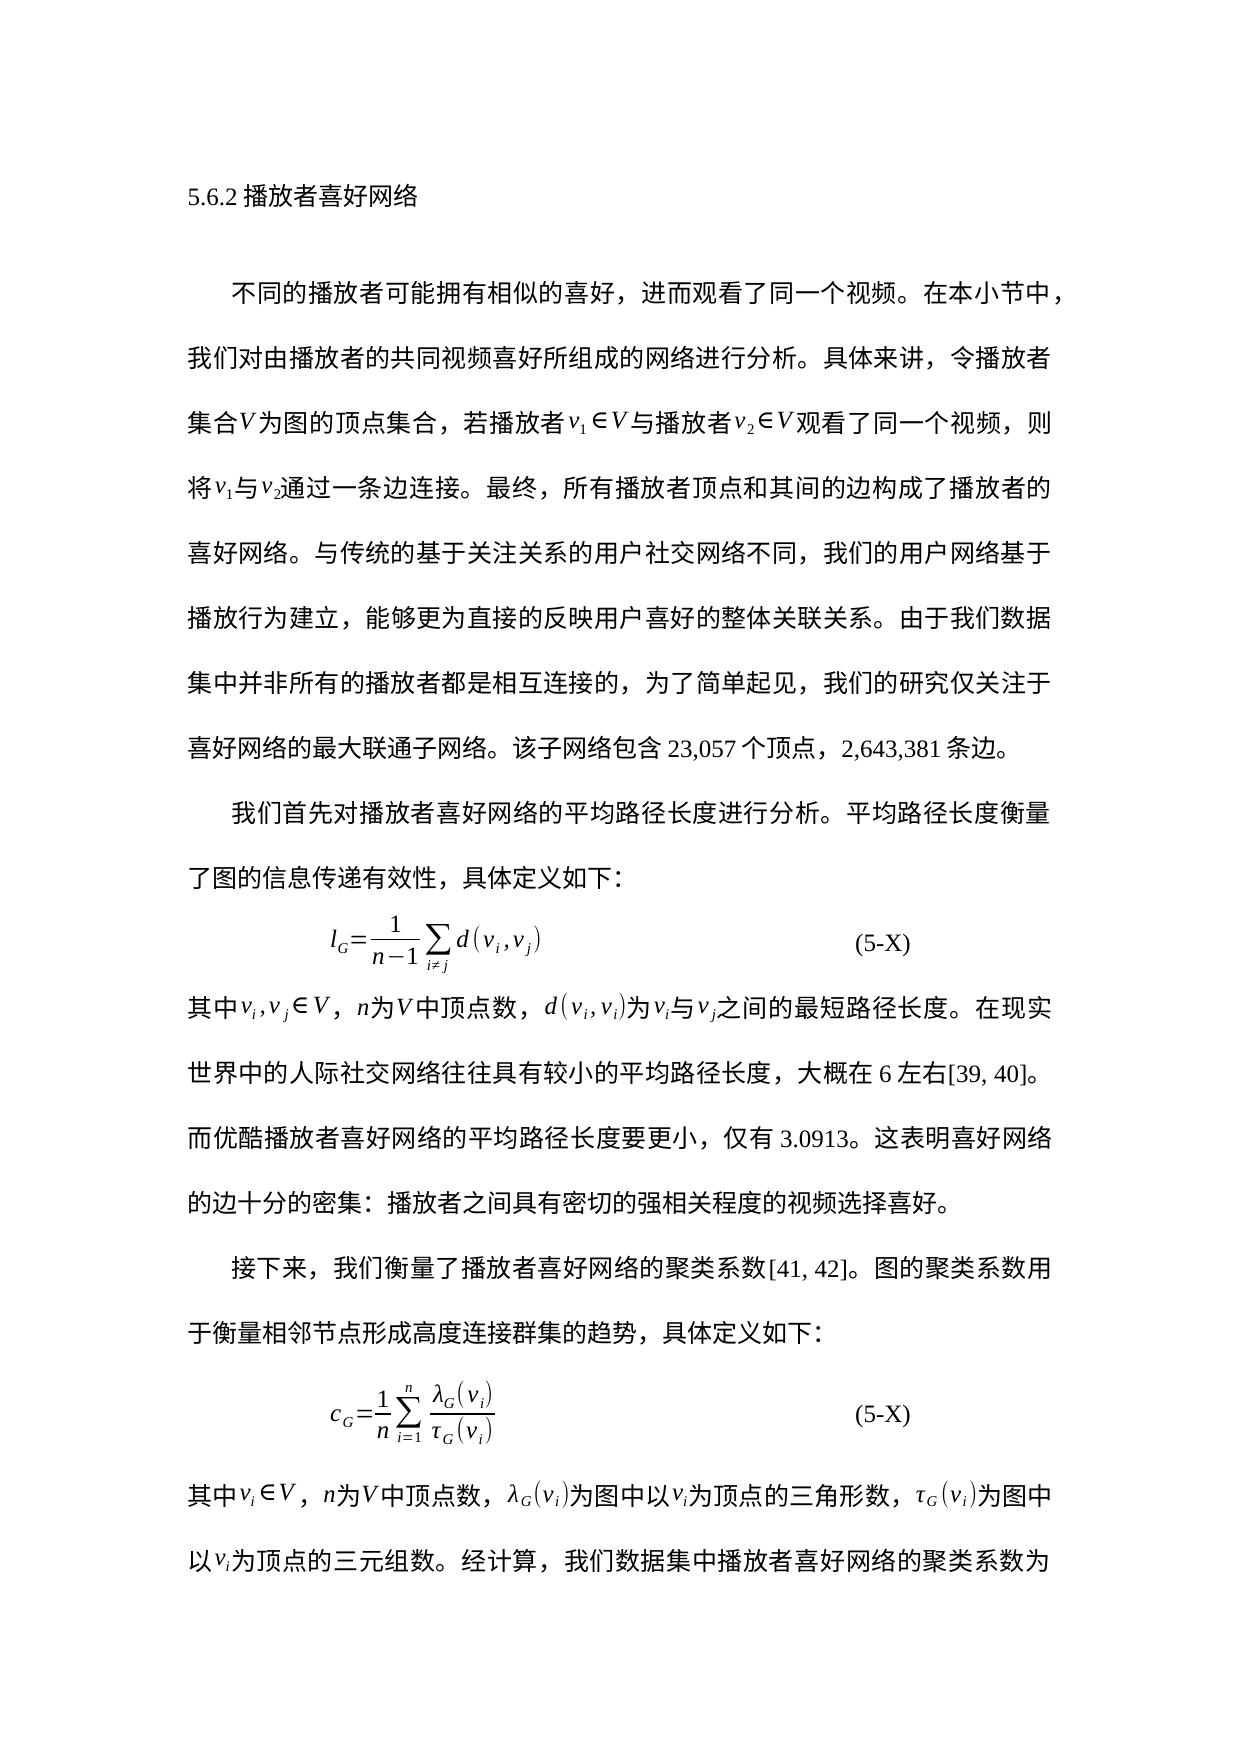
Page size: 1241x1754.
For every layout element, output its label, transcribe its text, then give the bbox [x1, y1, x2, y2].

text 接下来，我们衡量了播放者喜好网络的聚类系数[41, 42]。图的聚类系数用于衡量相邻节点形成高度连接群集的趋势，具体定义如下： [187, 1234, 1053, 1364]
text 其中，为中顶点数，为与之间的最短路径长度。在现实世界中的人际社交网络往往具有较小的平均路径长度，大概在6左右[39, 40]。而优酷播放者喜好网络的平均路径长度要更小，仅有3.0913。这表明喜好网络的边十分的密集：播放者之间具有密切的强相关程度的视频选择喜好。 [187, 974, 1053, 1234]
text 我们首先对播放者喜好网络的平均路径长度进行分析。平均路径长度衡量了图的信息传递有效性，具体定义如下： [187, 779, 1053, 909]
text 播放者喜好网络 [187, 162, 1053, 227]
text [187, 1462, 1053, 1592]
text (5-X) [187, 909, 1053, 974]
text (5-X) [187, 1364, 1053, 1462]
text 不同的播放者可能拥有相似的喜好，进而观看了同一个视频。在本小节中，我们对由播放者的共同视频喜好所组成的网络进行分析。具体来讲，令播放者集合为图的顶点集合，若播放者与播放者观看了同一个视频，则将与通过一条边连接。最终，所有播放者顶点和其间的边构成了播放者的喜好网络。与传统的基于关注关系的用户社交网络不同，我们的用户网络基于播放行为建立，能够更为直接的反映用户喜好的整体关联关系。由于我们数据集中并非所有的播放者都是相互连接的，为了简单起见，我们的研究仅关注于喜好网络的最大联通子网络。该子网络包含23,057个顶点，2,643,381条边。 [187, 259, 1053, 779]
